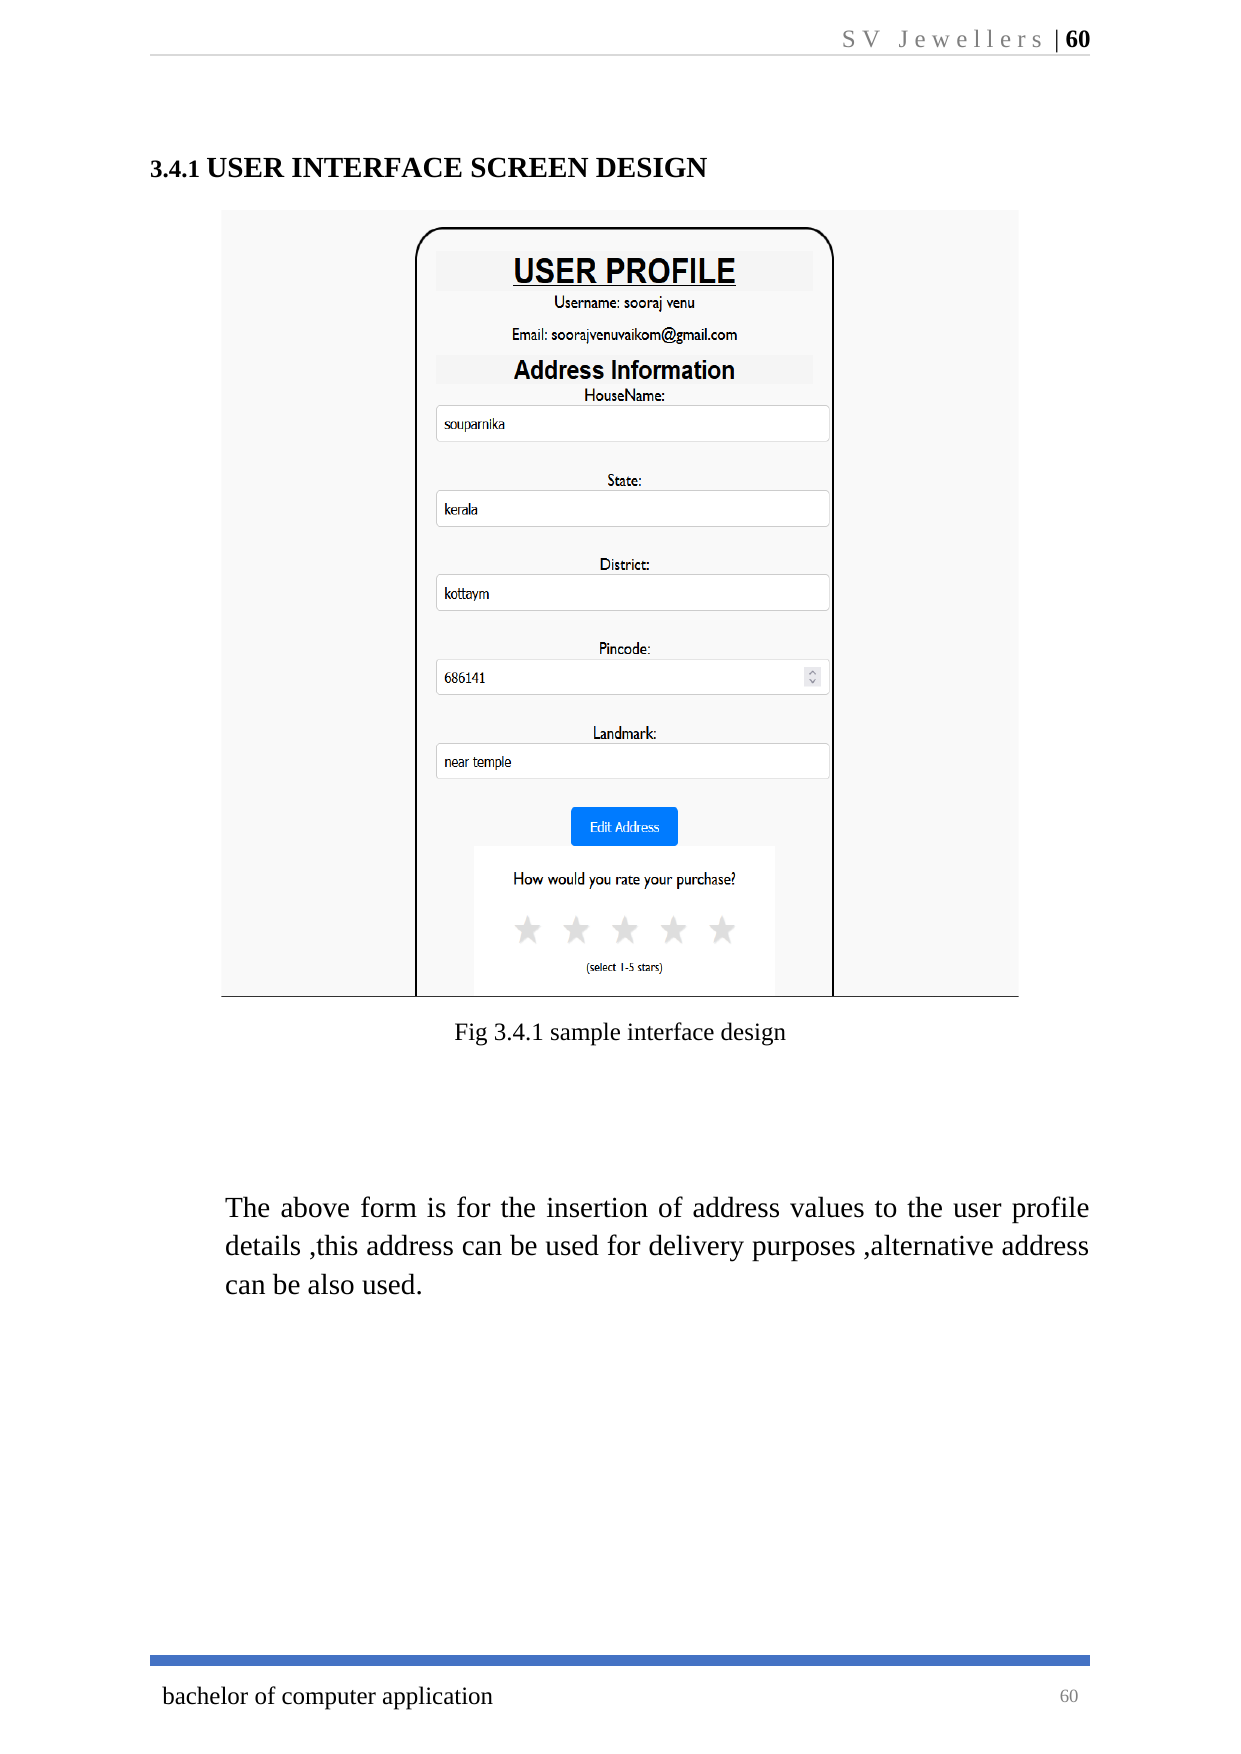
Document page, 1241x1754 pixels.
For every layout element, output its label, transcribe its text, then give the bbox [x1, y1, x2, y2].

text Fig 3.4.1 sample interface design [150, 1017, 1090, 1046]
picture [221, 210, 1019, 997]
text 3.4.1 USER INTERFACE SCREEN DESIGN [150, 150, 1090, 183]
text The above form is for the insertion of address values to the user profile details ,this address can be used for delivery purposes ,alternative address can be also used. [225, 1190, 1090, 1300]
